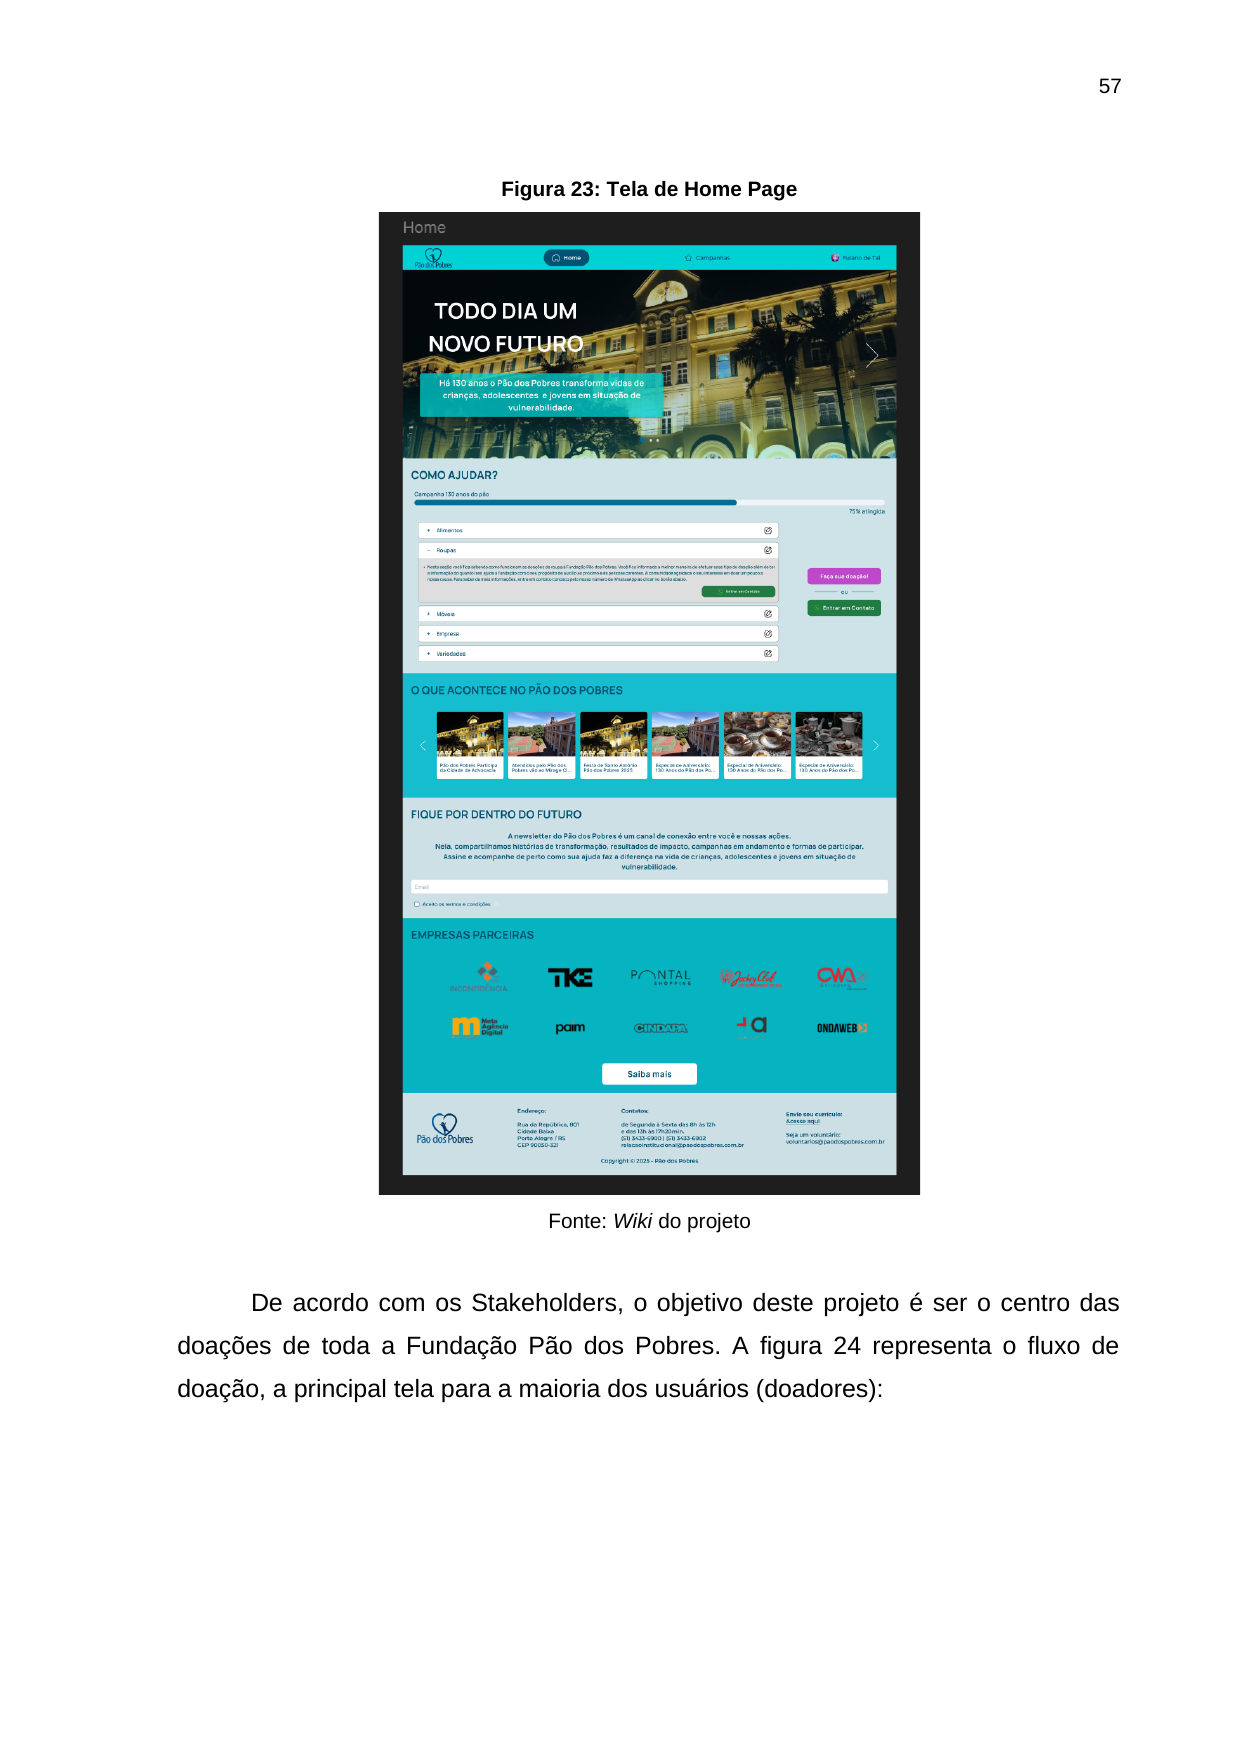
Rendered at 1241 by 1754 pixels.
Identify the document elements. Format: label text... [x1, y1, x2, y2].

text De acordo com os Stakeholders, o objetivo deste projeto é ser o centro das doações de toda a Fundação Pão dos Pobres. A figura 24 representa o fluxo de doação, a principal tela para a maioria dos usuários (doadores): [177, 1288, 1122, 1403]
text Figura : Tela de Home Page [177, 177, 1122, 201]
text Fonte: Wiki do projeto [177, 1208, 1122, 1232]
picture [378, 212, 921, 1195]
